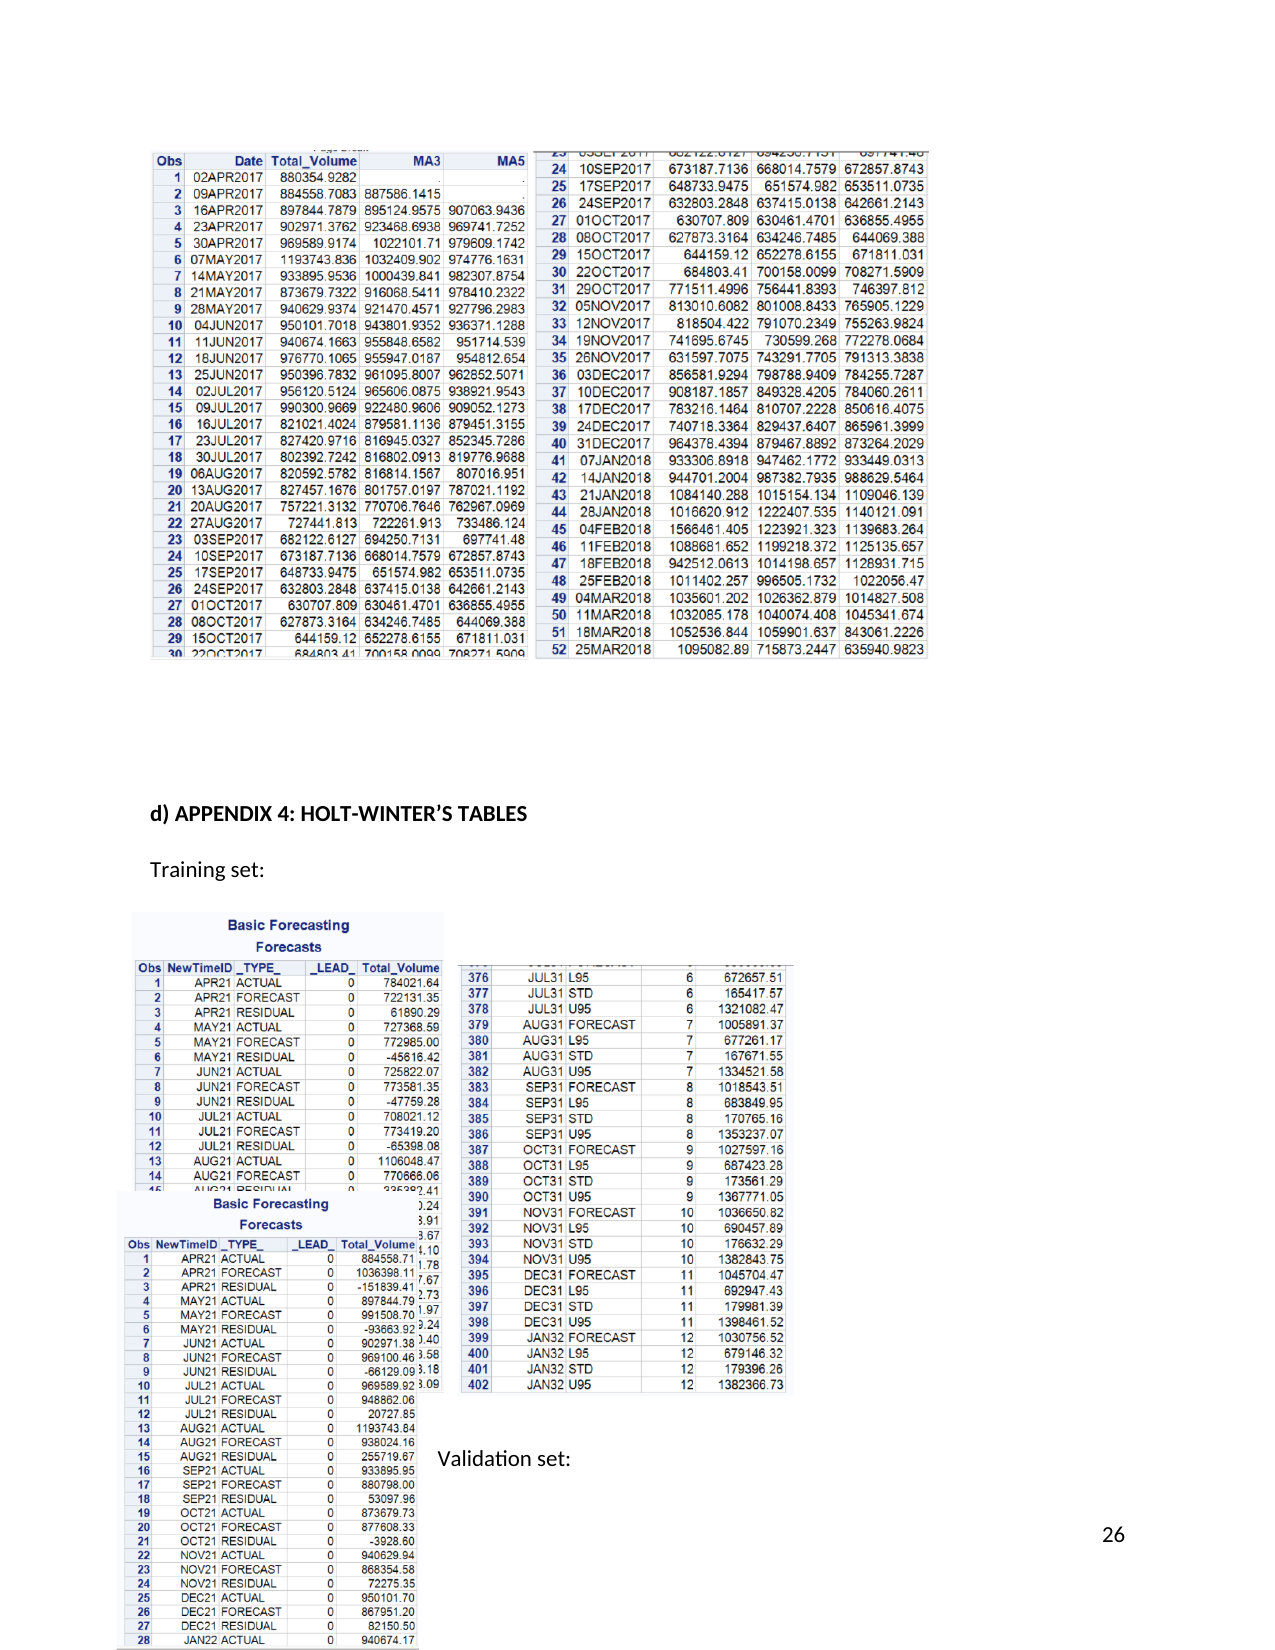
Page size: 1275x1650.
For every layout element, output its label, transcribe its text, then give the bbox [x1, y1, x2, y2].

picture [533, 150, 929, 660]
picture [150, 150, 528, 660]
picture [457, 965, 794, 1396]
picture [116, 912, 444, 1650]
text Validation set: [419, 1444, 1125, 1472]
text d) APPENDIX 4: HOLT-WINTER’S TABLES [150, 799, 1125, 827]
text Training set: [150, 856, 1125, 883]
